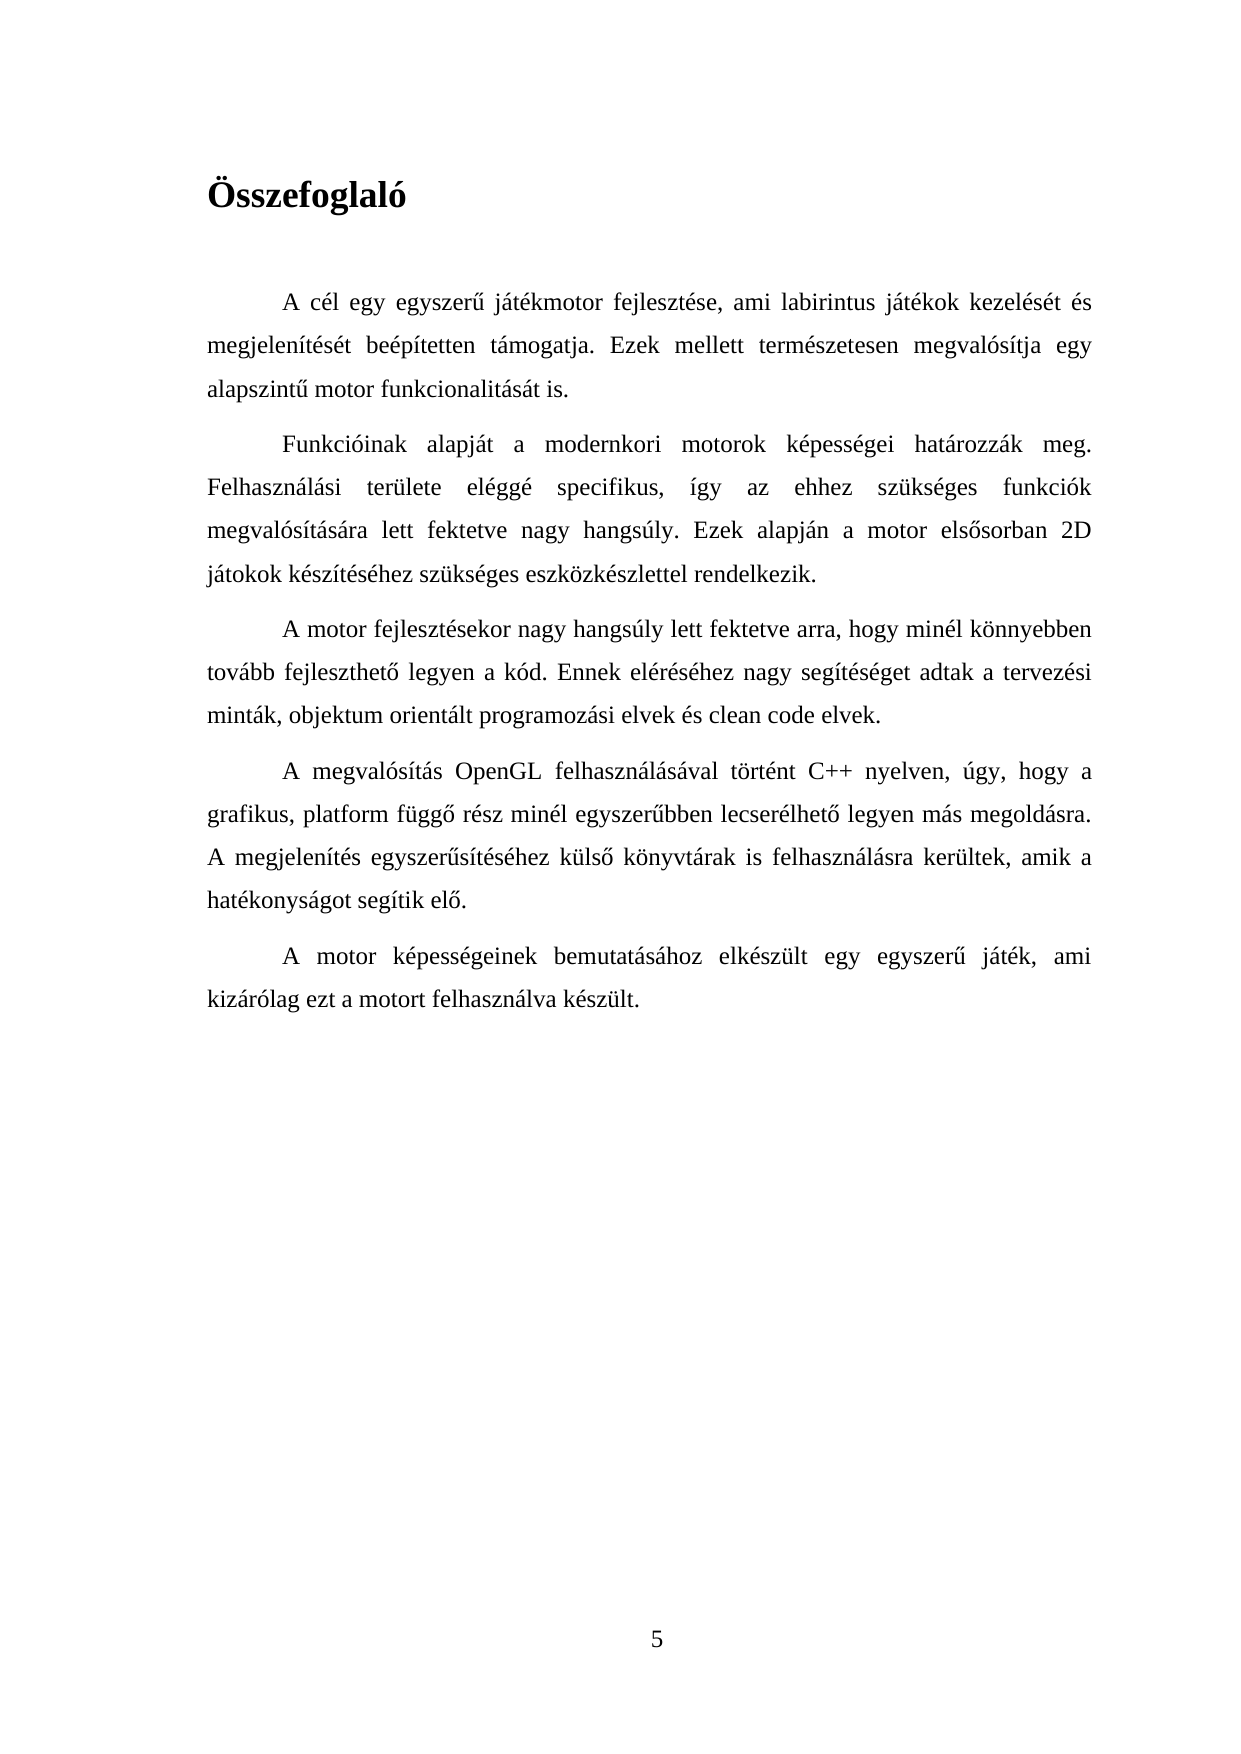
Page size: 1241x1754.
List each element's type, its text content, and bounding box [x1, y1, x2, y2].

text A cél egy egyszerű játékmotor fejlesztése, ami labirintus játékok kezelését és megjelenítését beépítetten támogatja. Ezek mellett természetesen megvalósítja egy alapszintű motor funkcionalitását is. [207, 287, 1092, 402]
text Összefoglaló [207, 173, 1092, 216]
text Funkcióinak alapját a modernkori motorok képességei határozzák meg. Felhasználási területe eléggé specifikus, így az ehhez szükséges funkciók megvalósítására lett fektetve nagy hangsúly. Ezek alapján a motor elsősorban 2D játokok készítéséhez szükséges eszközkészlettel rendelkezik. [207, 429, 1092, 587]
text A motor fejlesztésekor nagy hangsúly lett fektetve arra, hogy minél könnyebben tovább fejleszthető legyen a kód. Ennek eléréséhez nagy segítéséget adtak a tervezési minták, objektum orientált programozási elvek és clean code elvek. [207, 614, 1092, 729]
text A motor képességeinek bemutatásához elkészült egy egyszerű játék, ami kizárólag ezt a motort felhasználva készült. [207, 941, 1092, 1013]
text A megvalósítás OpenGL felhasználásával történt C++ nyelven, úgy, hogy a grafikus, platform függő rész minél egyszerűbben lecserélhető legyen más megoldásra. A megjelenítés egyszerűsítéséhez külső könyvtárak is felhasználásra kerültek, amik a hatékonyságot segítik elő. [207, 756, 1092, 914]
